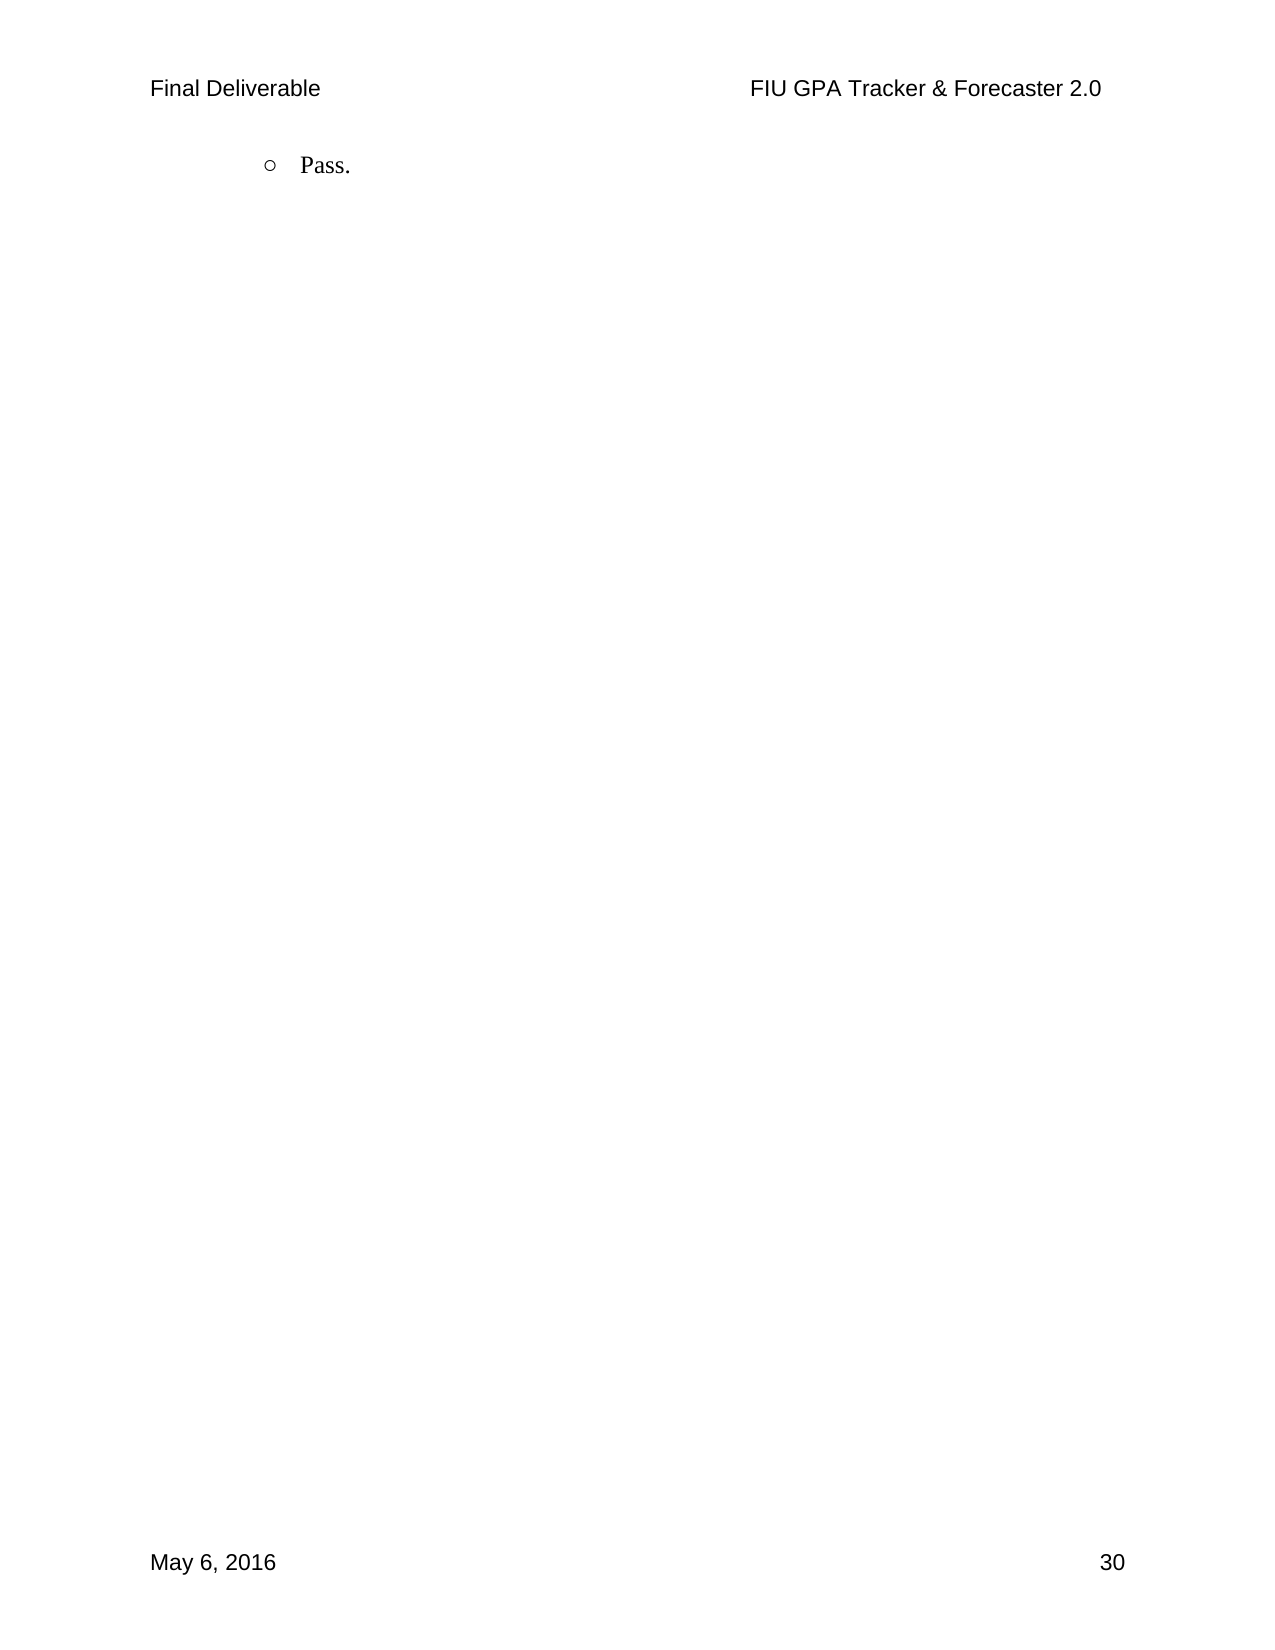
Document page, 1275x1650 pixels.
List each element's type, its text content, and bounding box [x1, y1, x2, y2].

list Pass. [262, 150, 1125, 179]
